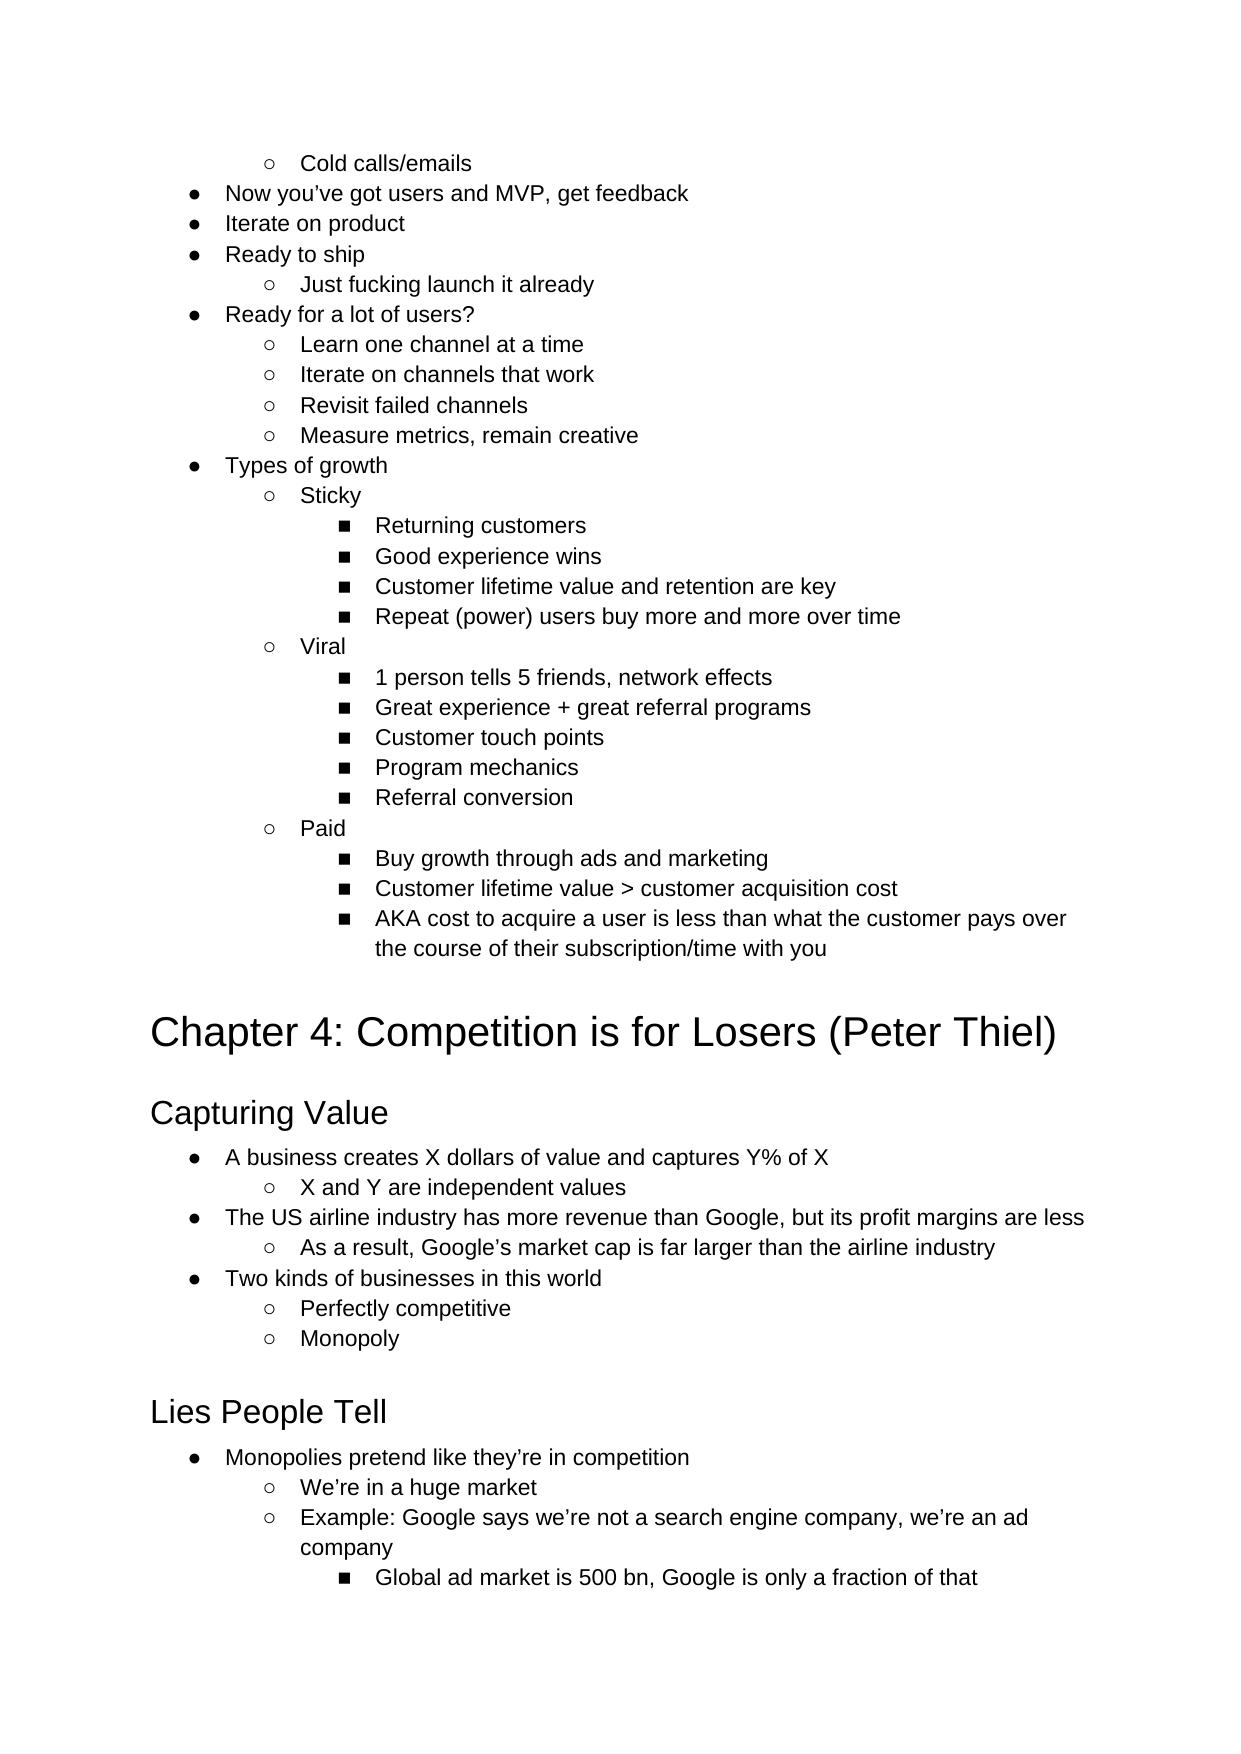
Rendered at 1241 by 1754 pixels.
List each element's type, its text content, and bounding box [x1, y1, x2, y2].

list Two kinds of businesses in this world [187, 1264, 1090, 1291]
list Customer touch points [337, 724, 1090, 750]
list 1 person tells 5 friends, network effects [337, 663, 1090, 690]
list AKA cost to acquire a user is less than what the customer pays over the course of their subscription/time with you [337, 905, 1090, 962]
list Paid [262, 814, 1090, 841]
list Cold calls/emails [262, 150, 1090, 176]
list Now you’ve got users and MVP, get feedback [187, 180, 1090, 207]
list Program mechanics [337, 754, 1090, 781]
list Viral [262, 633, 1090, 660]
list Monopoly [262, 1325, 1090, 1351]
list As a result, Google’s market cap is far larger than the airline industry [262, 1234, 1090, 1261]
list Iterate on product [187, 210, 1090, 237]
subtitle Lies People Tell [150, 1393, 1090, 1431]
list Buy growth through ads and marketing [337, 845, 1090, 871]
list Monopolies pretend like they’re in competition [187, 1443, 1090, 1470]
list Types of growth [187, 452, 1090, 478]
list Just fucking launch it already [262, 271, 1090, 297]
list Sticky [262, 482, 1090, 509]
list Ready for a lot of users? [187, 301, 1090, 327]
list Customer lifetime value and retention are key [337, 573, 1090, 599]
list Customer lifetime value > customer acquisition cost [337, 875, 1090, 901]
list Example: Google says we’re not a search engine company, we’re an ad company [262, 1504, 1090, 1561]
list A business creates X dollars of value and captures Y% of X [187, 1144, 1090, 1170]
subtitle Chapter 4: Competition is for Losers (Peter Thiel) [150, 1007, 1090, 1055]
list Great experience + great referral programs [337, 694, 1090, 720]
list Good experience wins [337, 543, 1090, 569]
list Revisit failed channels [262, 392, 1090, 418]
list X and Y are independent values [262, 1174, 1090, 1200]
list We’re in a huge market [262, 1474, 1090, 1500]
list Repeat (power) users buy more and more over time [337, 603, 1090, 629]
list Returning customers [337, 512, 1090, 539]
list Perfectly competitive [262, 1295, 1090, 1321]
list Learn one channel at a time [262, 331, 1090, 358]
list Referral conversion [337, 784, 1090, 811]
list Global ad market is 500 bn, Google is only a fraction of that [337, 1564, 1090, 1591]
list Ready to ship [187, 241, 1090, 267]
list The US airline industry has more revenue than Google, but its profit margins are less [187, 1204, 1090, 1230]
list Iterate on channels that work [262, 361, 1090, 388]
list Measure metrics, remain creative [262, 422, 1090, 448]
subtitle Capturing Value [150, 1093, 1090, 1131]
